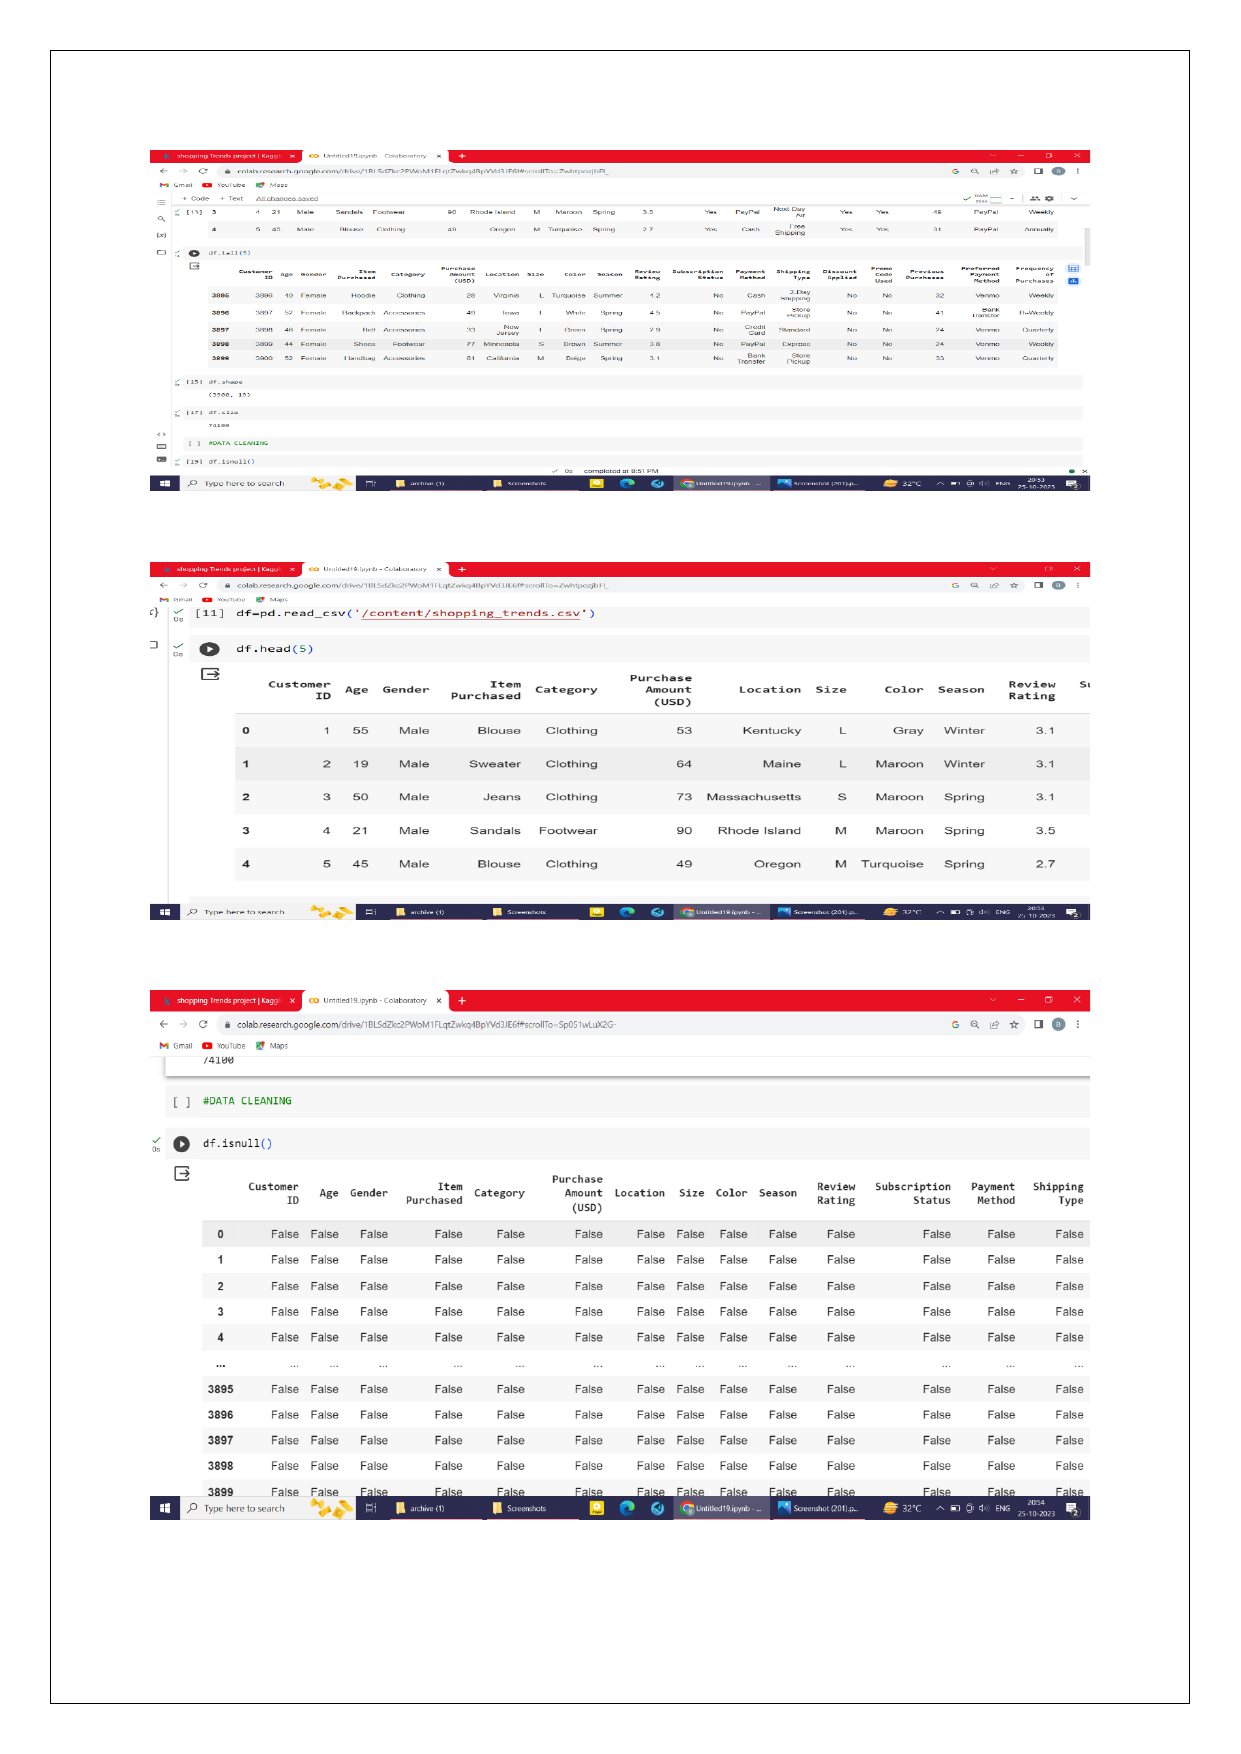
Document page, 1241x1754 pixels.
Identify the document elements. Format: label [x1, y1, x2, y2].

picture [150, 150, 1091, 491]
picture [150, 562, 1091, 920]
picture [150, 990, 1091, 1520]
